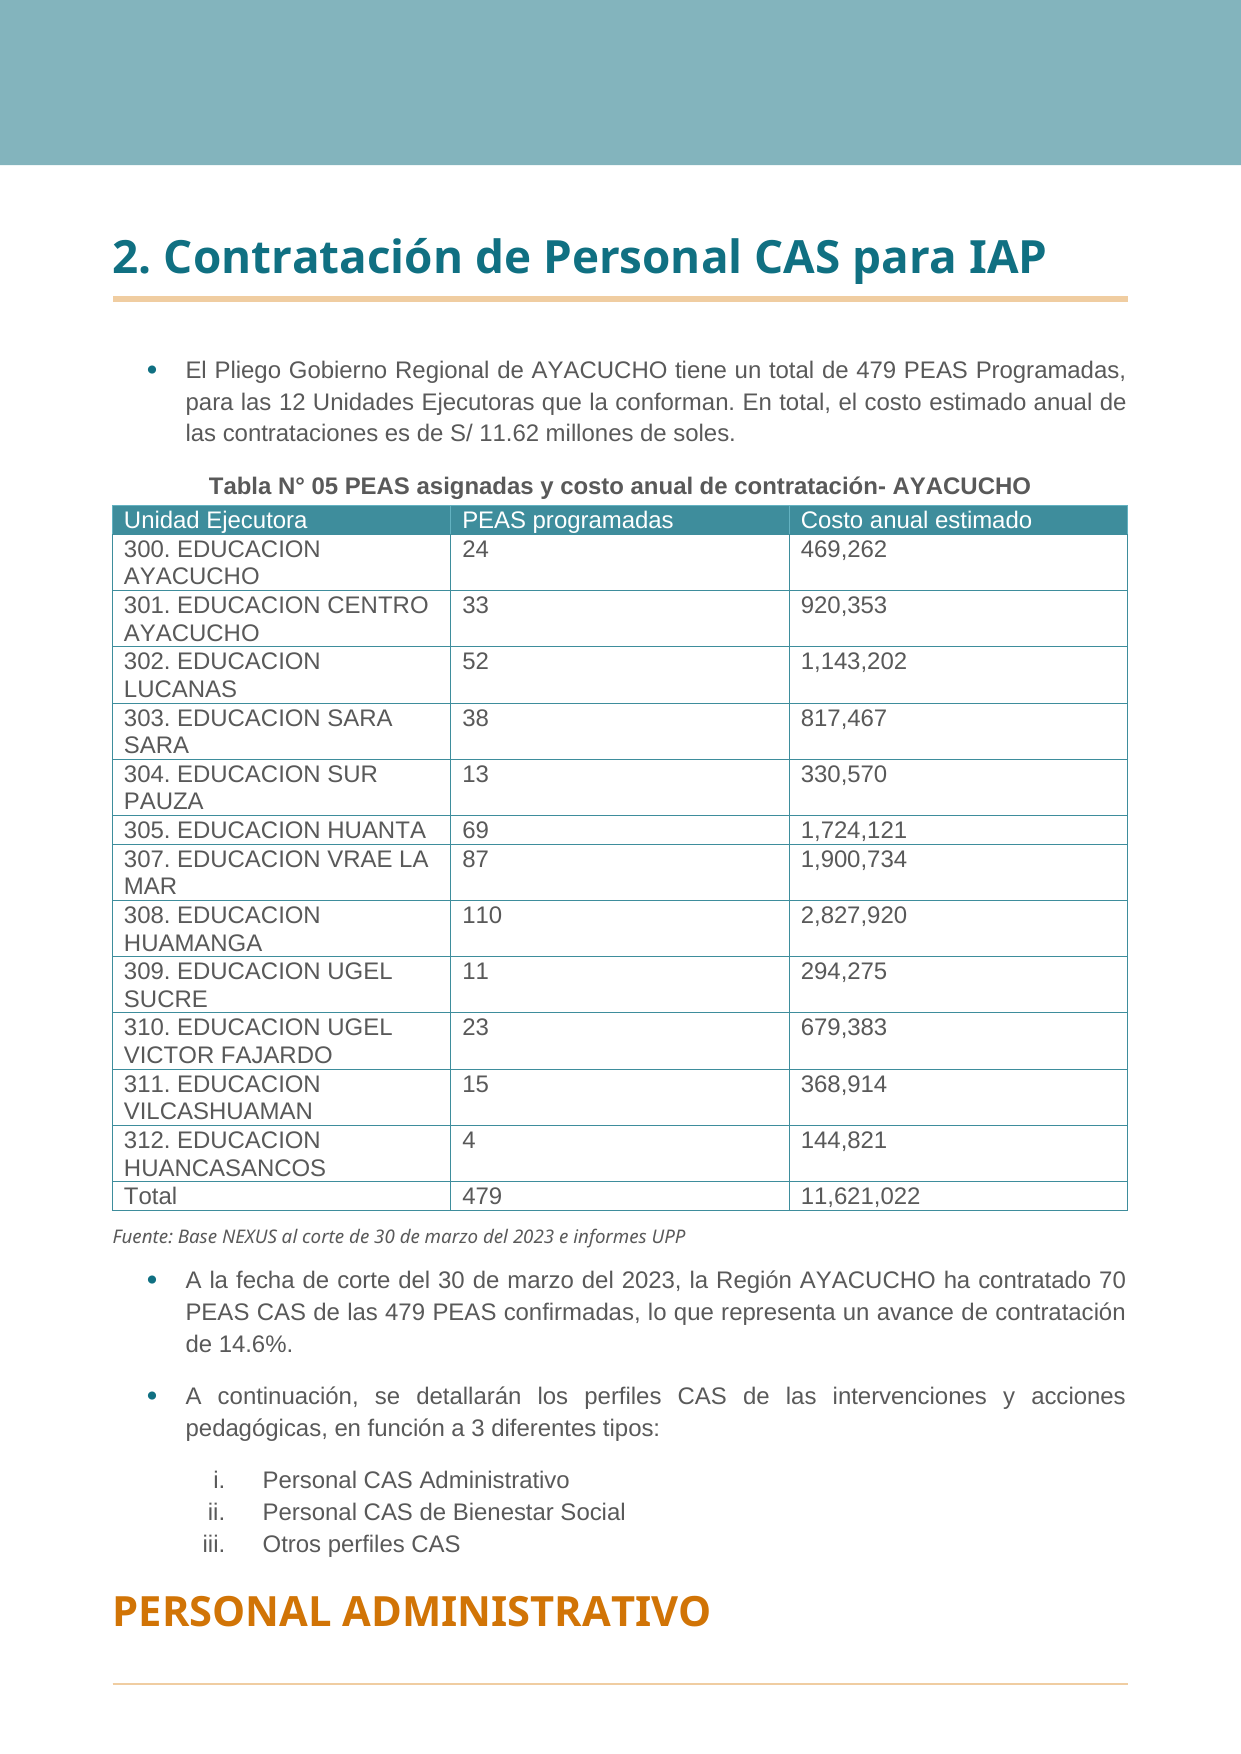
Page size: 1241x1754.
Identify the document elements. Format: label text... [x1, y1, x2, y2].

table_cell 368,914 [790, 1070, 1127, 1125]
table_cell 301. EDUCACION CENTRO AYACUCHO [113, 591, 450, 646]
table_cell 4 [451, 1126, 789, 1181]
table_cell 303. EDUCACION SARA SARA [113, 704, 450, 759]
table_cell 87 [451, 845, 789, 900]
table_cell 11 [451, 957, 789, 1012]
table_cell 69 [451, 816, 789, 843]
table_cell 1,900,734 [790, 845, 1127, 900]
list A continuación, se detallarán los perfiles CAS de las intervenciones y acciones pedagógicas, en función a 3 diferentes tipos: [148, 1382, 1128, 1441]
table_cell 479 [451, 1182, 789, 1210]
table_header Costo anual estimado [790, 506, 1127, 534]
table_cell 307. EDUCACION VRAE LA MAR [113, 845, 450, 900]
table_cell 309. EDUCACION UGEL SUCRE [113, 957, 450, 1012]
table_cell 24 [451, 535, 789, 590]
table_cell 11,621,022 [790, 1182, 1127, 1210]
table_header PEAS programadas [451, 506, 789, 534]
table_cell 15 [451, 1070, 789, 1125]
table_cell 679,383 [790, 1013, 1127, 1068]
table_cell 52 [451, 647, 789, 702]
table_cell 469,262 [790, 535, 1127, 590]
table_cell 1,143,202 [790, 647, 1127, 702]
table_cell 304. EDUCACION SUR PAUZA [113, 760, 450, 815]
table_cell 920,353 [790, 591, 1127, 646]
table_cell Total [113, 1182, 450, 1210]
table_cell 311. EDUCACION VILCASHUAMAN [113, 1070, 450, 1125]
table_cell 13 [451, 760, 789, 815]
table_cell 38 [451, 704, 789, 759]
table_cell 23 [451, 1013, 789, 1068]
table_cell 302. EDUCACION LUCANAS [113, 647, 450, 702]
list Personal CAS Administrativo [225, 1466, 1128, 1494]
table_cell 33 [451, 591, 789, 646]
text Fuente: Base NEXUS al corte de 30 de marzo del 2023 e informes UPP [112, 1223, 1128, 1249]
list A la fecha de corte del 30 de marzo del 2023, la Región AYACUCHO ha contratado 70 PEAS CAS de las 479 PEAS confirmadas, lo que representa un avance de contratación de 14.6%. [148, 1266, 1128, 1357]
list El Pliego Gobierno Regional de AYACUCHO tiene un total de 479 PEAS Programadas, para las 12 Unidades Ejecutoras que la conforman. En total, el costo estimado anual de las contrataciones es de S/ 11.62 millones de soles. [148, 356, 1128, 447]
table_cell 2,827,920 [790, 901, 1127, 956]
text Tabla N° 05 PEAS asignadas y costo anual de contratación- AYACUCHO [112, 472, 1128, 499]
list Personal CAS de Bienestar Social [225, 1498, 1128, 1526]
table_cell 308. EDUCACION HUAMANGA [113, 901, 450, 956]
table_cell 110 [451, 901, 789, 956]
table_cell 310. EDUCACION UGEL VICTOR FAJARDO [113, 1013, 450, 1068]
table_cell 1,724,121 [790, 816, 1127, 843]
table_cell 312. EDUCACION HUANCASANCOS [113, 1126, 450, 1181]
table_cell 817,467 [790, 704, 1127, 759]
subtitle PERSONAL ADMINISTRATIVO [112, 1582, 1128, 1639]
subtitle 2. Contratación de Personal CAS para IAP [112, 225, 1128, 302]
table_cell 305. EDUCACION HUANTA [113, 816, 450, 843]
table_cell 300. EDUCACION AYACUCHO [113, 535, 450, 590]
table_cell 144,821 [790, 1126, 1127, 1181]
table_header Unidad Ejecutora [113, 506, 450, 534]
table_cell 330,570 [790, 760, 1127, 815]
table_cell 294,275 [790, 957, 1127, 1012]
list Otros perfiles CAS [225, 1530, 1128, 1557]
